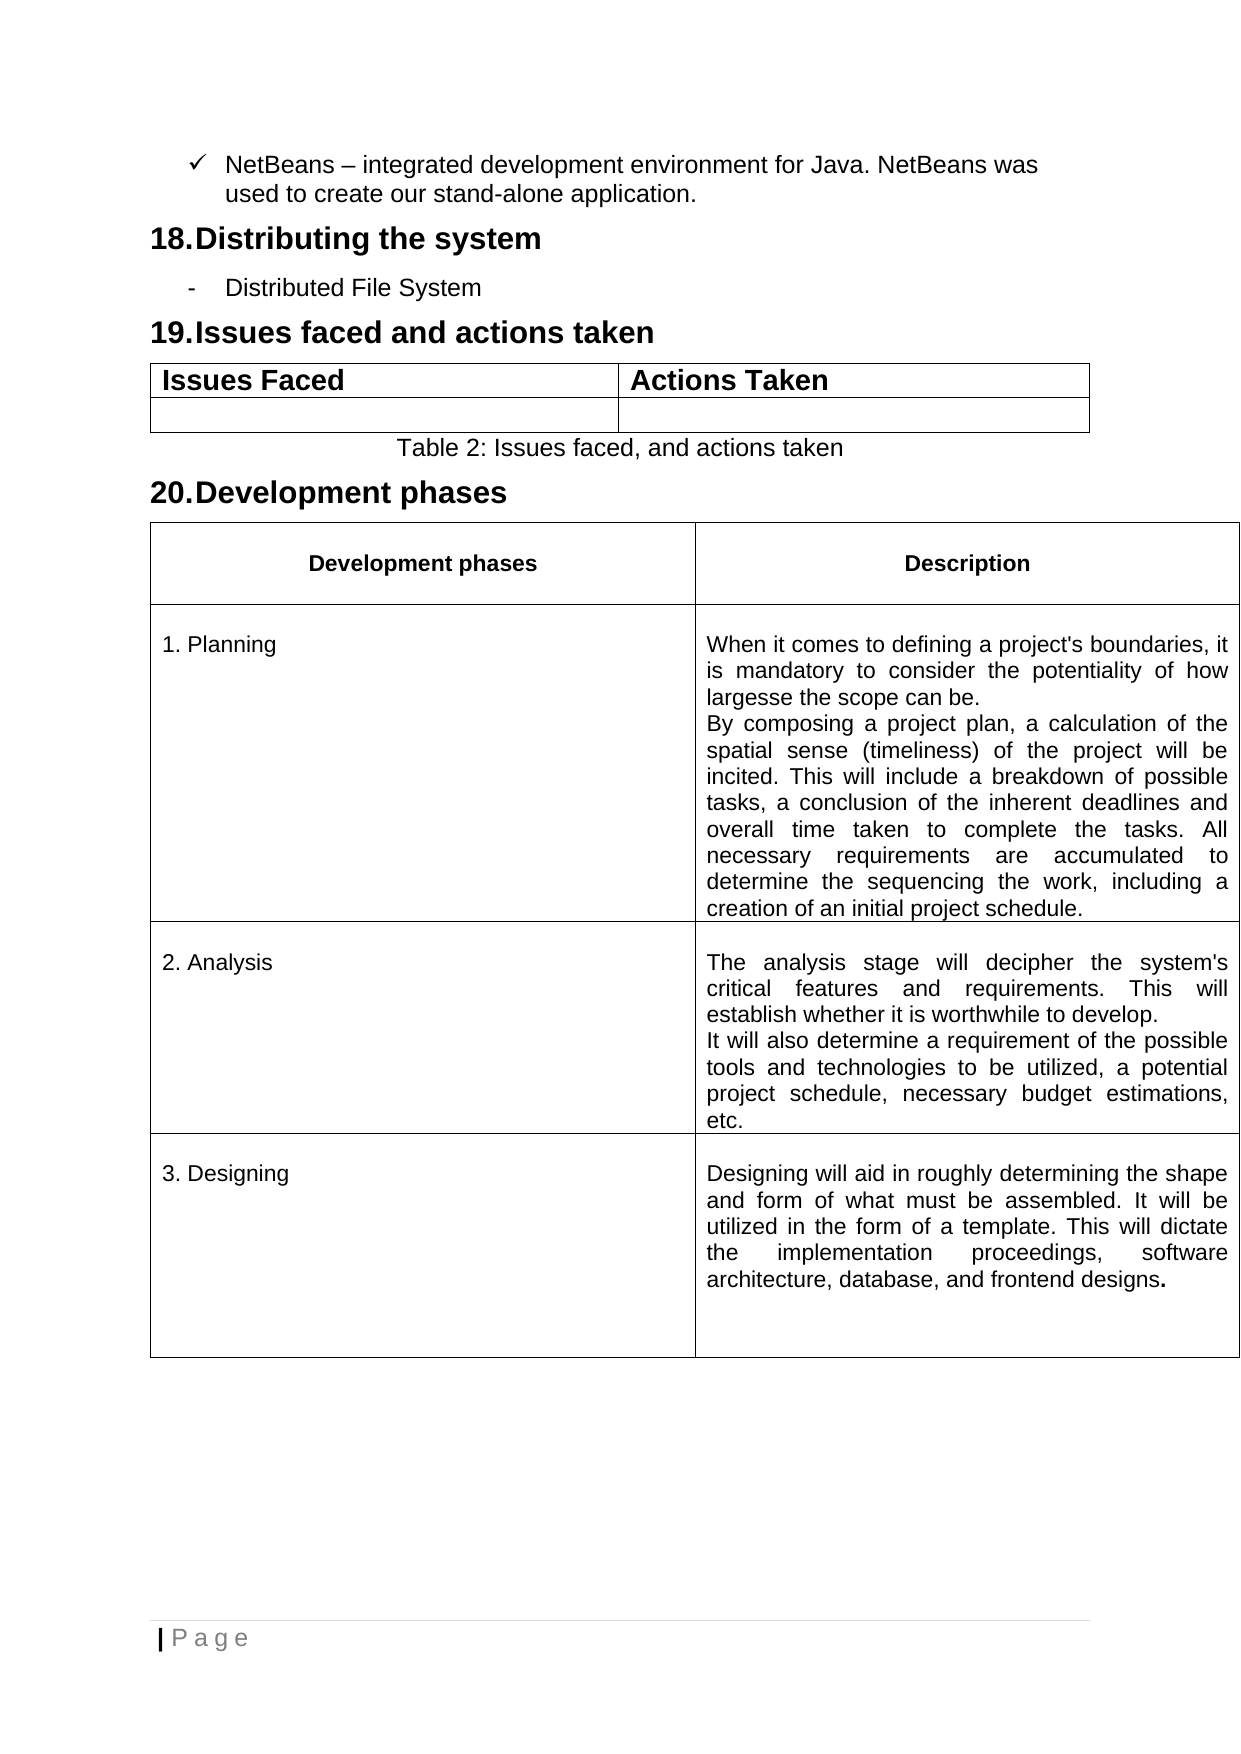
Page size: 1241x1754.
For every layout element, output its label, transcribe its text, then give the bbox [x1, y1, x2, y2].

table_cell The analysis stage will decipher the system's critical features and requirements. This will establish whether it is worthwhile to develop. It will also determine a requirement of the possible tools and technologies to be utilized, a potential project schedule, necessary budget estimations, etc. [696, 922, 1239, 1133]
subtitle Development phases [150, 474, 1090, 510]
table_cell [619, 398, 1089, 432]
table_cell 3. Designing [151, 1134, 695, 1357]
subtitle Distributing the system [150, 220, 1090, 256]
table_header Description [696, 523, 1239, 604]
subtitle Issues faced and actions taken [150, 314, 1090, 350]
list Distributed File System [187, 273, 1090, 301]
table_header Issues Faced [151, 364, 618, 397]
table_cell [151, 398, 618, 432]
table_cell When it comes to defining a project's boundaries, it is mandatory to consider the potentiality of how largesse the scope can be. By composing a project plan, a calculation of the spatial sense (timeliness) of the project will be incited. This will include a breakdown of possible tasks, a conclusion of the inherent deadlines and overall time taken to complete the tasks. All necessary requirements are accumulated to determine the sequencing the work, including a creation of an initial project schedule. [696, 605, 1239, 921]
table_header Actions Taken [619, 364, 1089, 397]
text Table 2: Issues faced, and actions taken [150, 433, 1090, 461]
table_cell Designing will aid in roughly determining the shape and form of what must be assembled. It will be utilized in the form of a template. This will dictate the implementation proceedings, software architecture, database, and frontend designs. [696, 1134, 1239, 1357]
table_cell 2. Analysis [151, 922, 695, 1133]
list NetBeans – integrated development environment for Java. NetBeans was used to create our stand-alone application. [187, 150, 1090, 208]
table_header Development phases [151, 523, 695, 604]
table_cell 1. Planning [151, 605, 695, 921]
